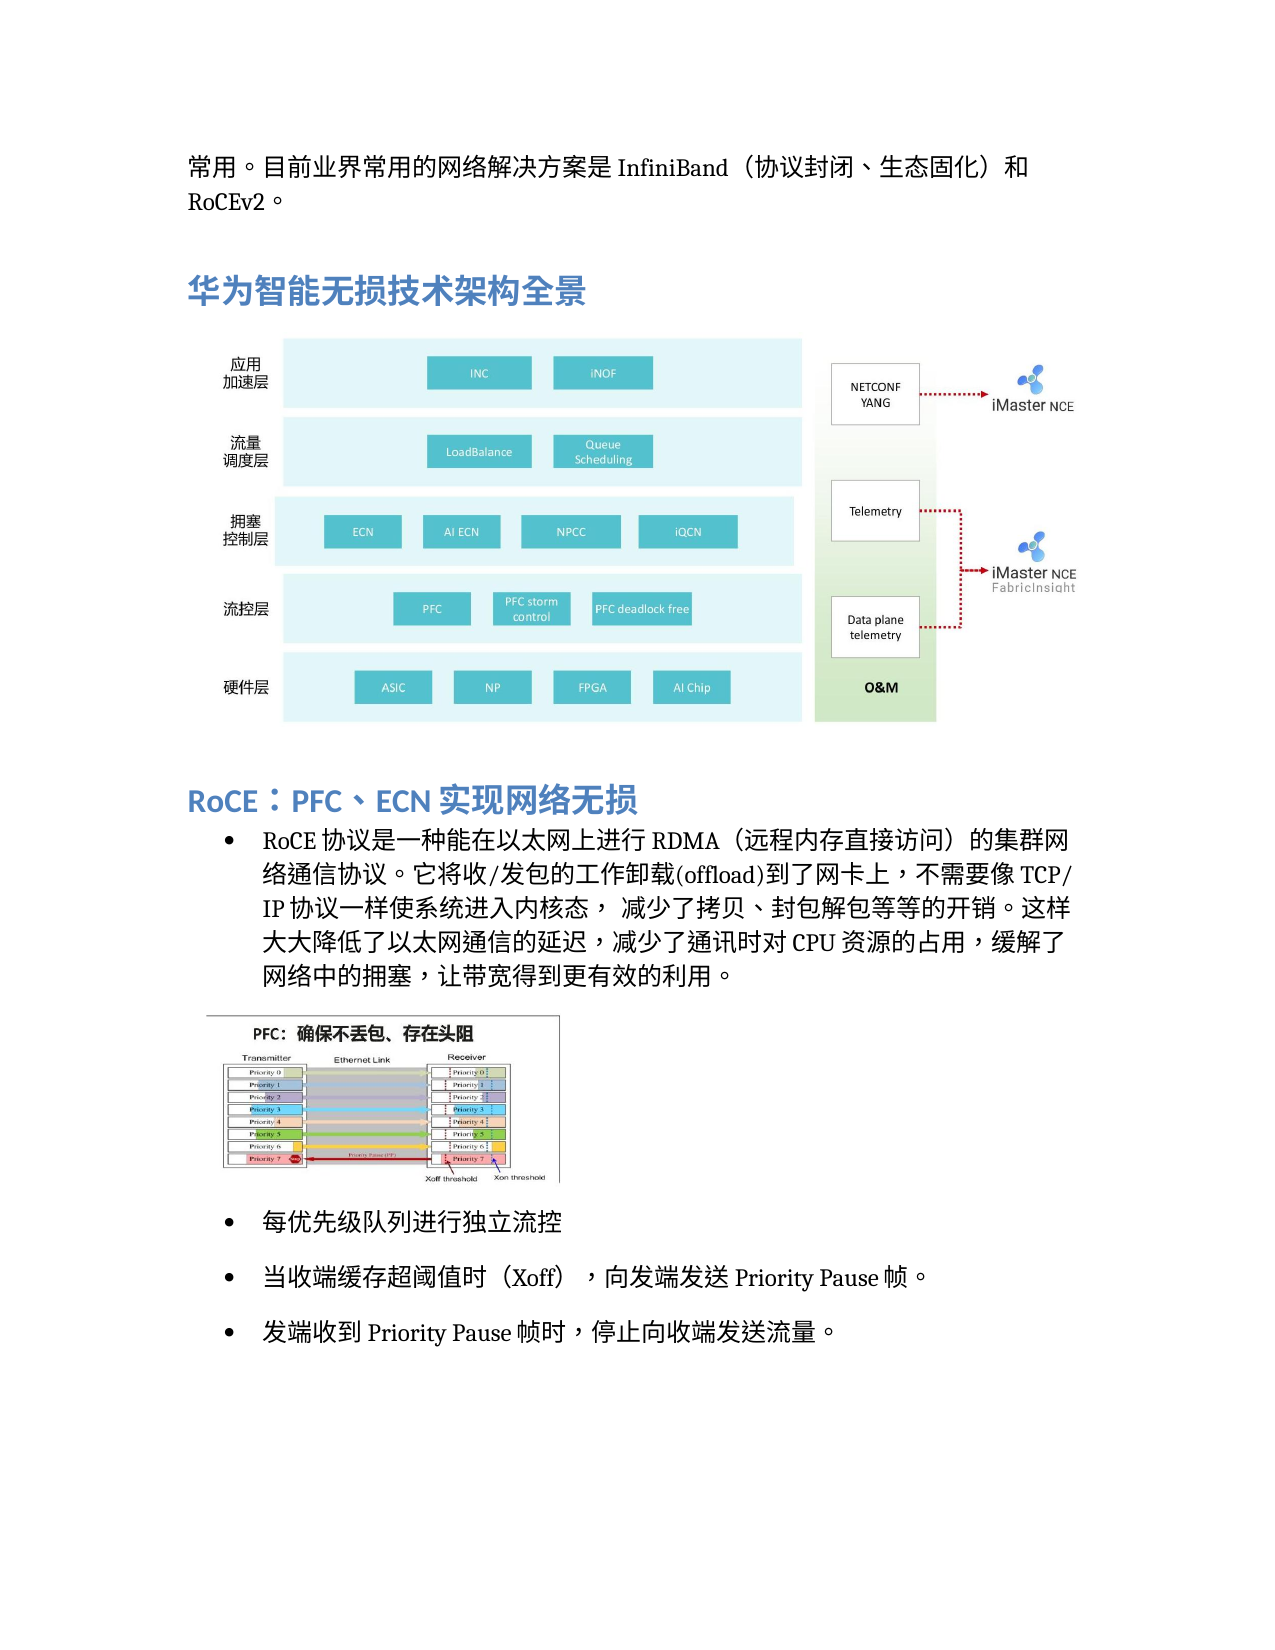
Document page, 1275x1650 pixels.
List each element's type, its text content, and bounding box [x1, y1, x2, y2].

text 常用。目前业界常用的网络解决方案是InfiniBand（协议封闭、生态固化）和RoCEv2。 [187, 150, 1087, 218]
list 当收端缓存超阈值时（Xoff），向发端发送Priority Pause帧。 [225, 1260, 1087, 1294]
list 每优先级队列进行独立流控 [225, 1205, 1087, 1239]
list 发端收到Priority Pause帧时，停止向收端发送流量。 [225, 1315, 1087, 1349]
subtitle 华为智能无损技术架构全景 [187, 268, 1087, 313]
list RoCE协议是一种能在以太网上进行RDMA（远程内存直接访问）的集群网络通信协议。它将收/发包的工作卸载(offload)到了网卡上，不需要像TCP/IP协议一样使系统进入内核态， 减少了拷贝、封包解包等等的开销。这样大大降低了以太网通信的延迟，减少了通讯时对CPU资源的占用，缓解了网络中的拥塞，让带宽得到更有效的利用。 [225, 822, 1087, 993]
subtitle RoCE：PFC、ECN实现网络无损 [187, 777, 1087, 822]
picture [206, 1013, 561, 1187]
picture [206, 332, 1093, 727]
